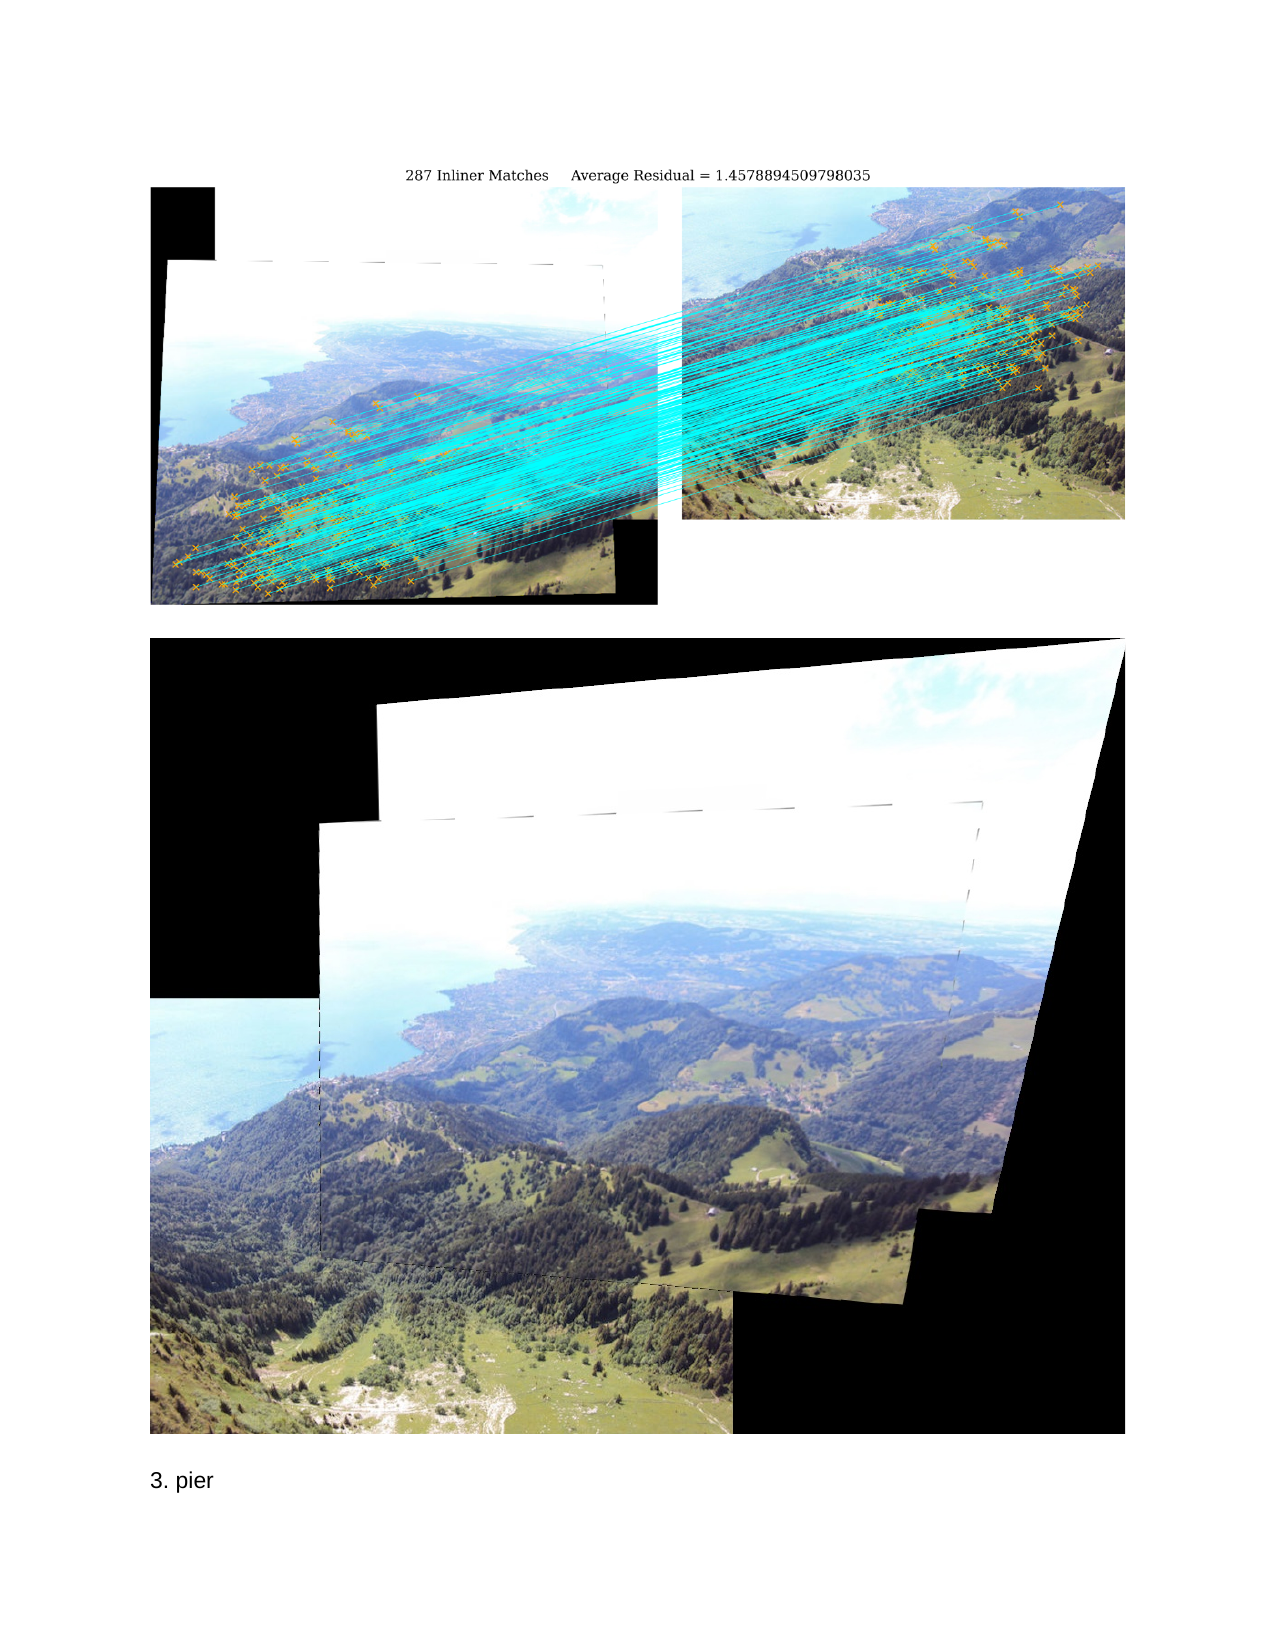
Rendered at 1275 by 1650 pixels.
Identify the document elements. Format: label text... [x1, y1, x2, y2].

picture [150, 638, 1125, 1434]
text 3. pier [150, 1467, 1125, 1494]
picture [150, 150, 1125, 605]
